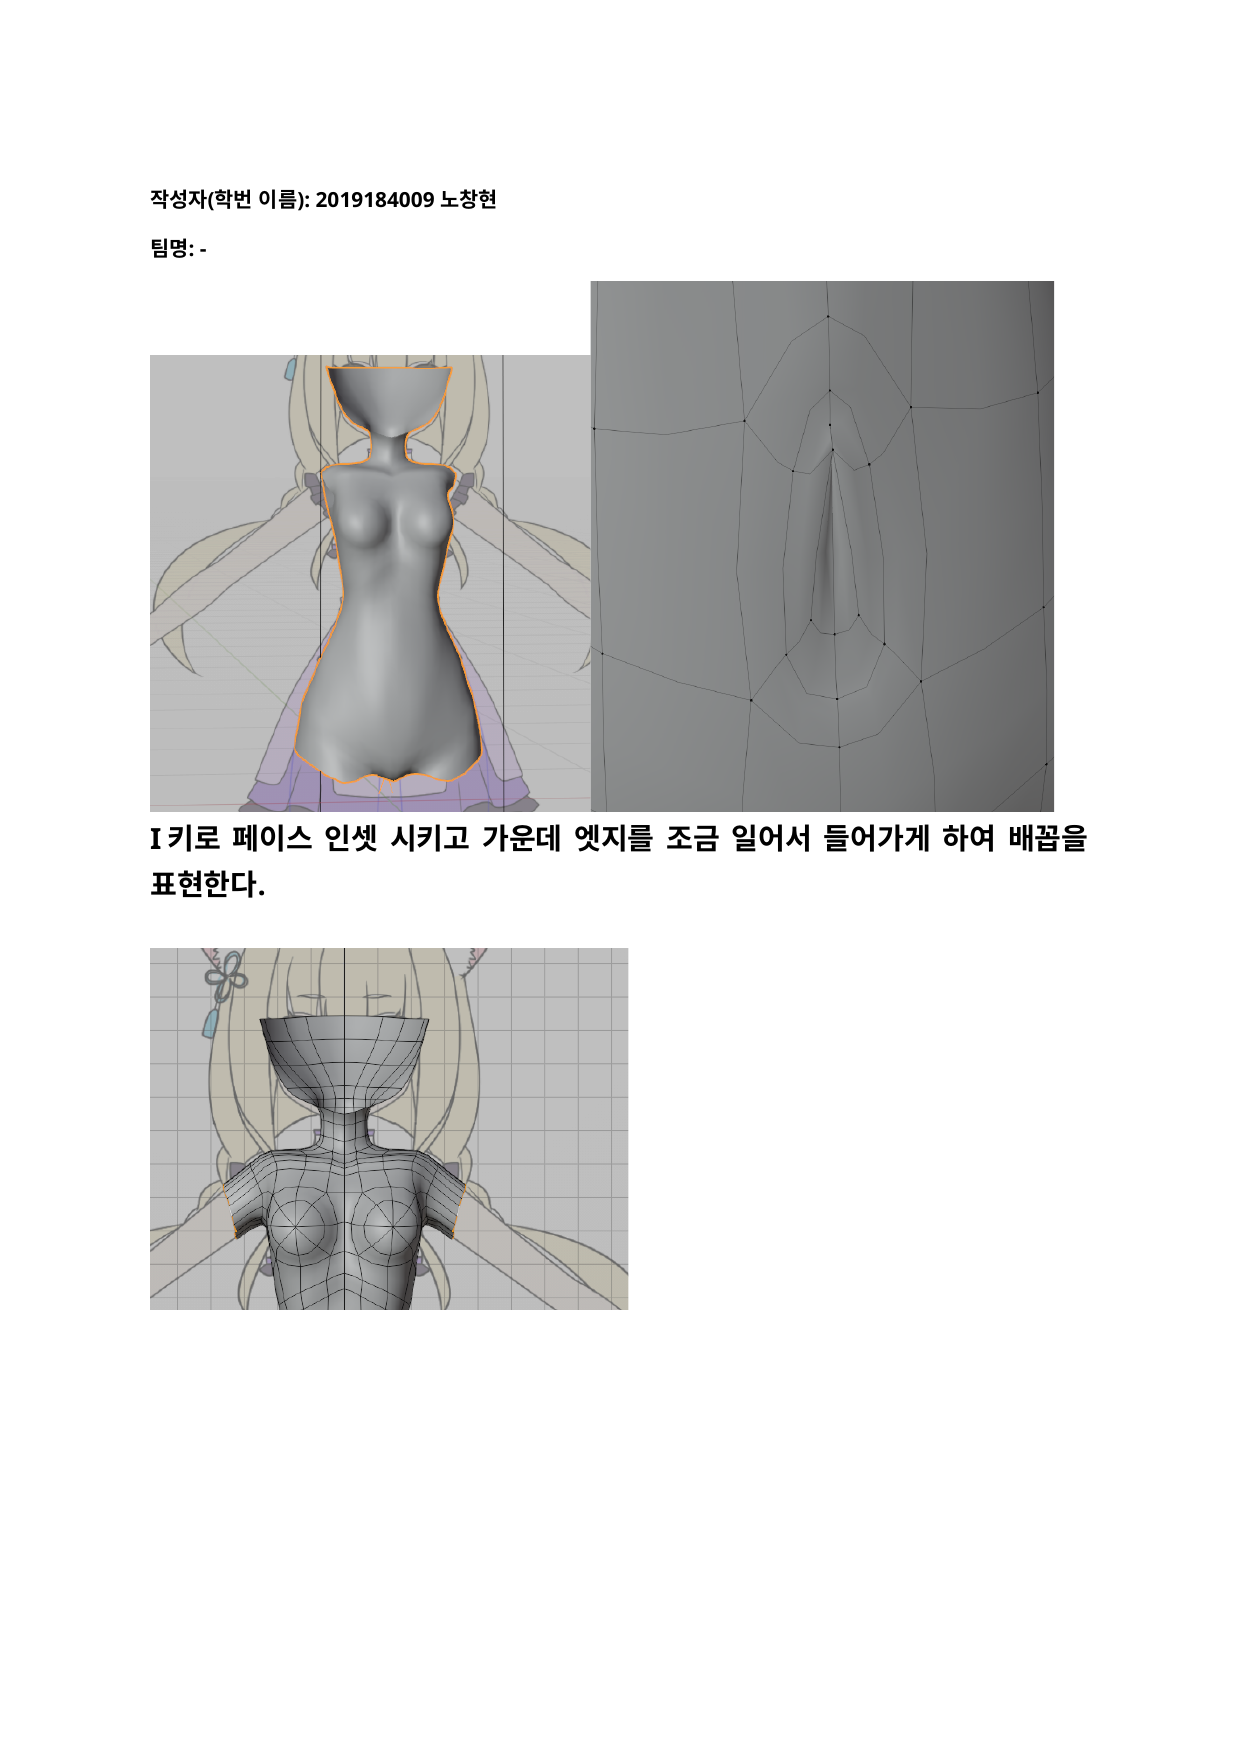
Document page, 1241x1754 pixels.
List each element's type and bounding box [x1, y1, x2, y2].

picture [150, 281, 1055, 812]
picture [150, 948, 629, 1310]
text [150, 281, 1090, 1309]
